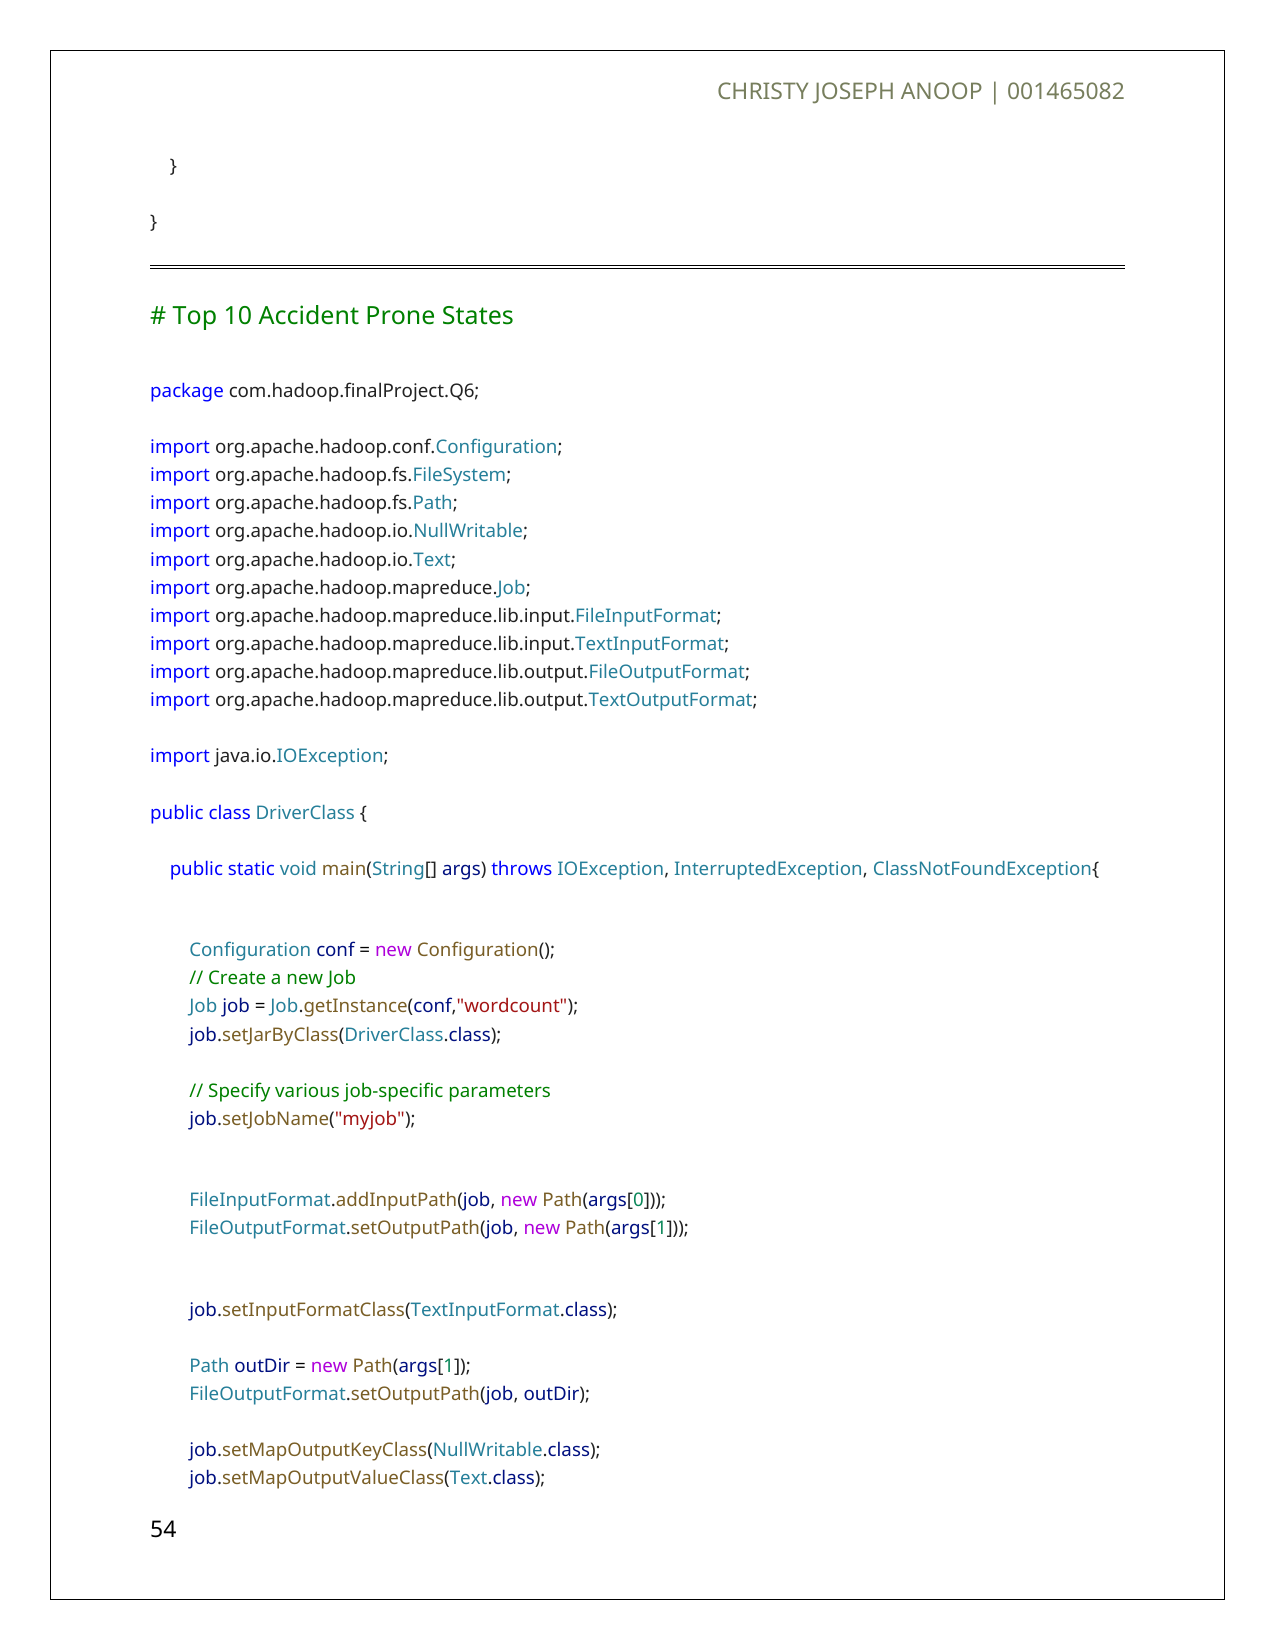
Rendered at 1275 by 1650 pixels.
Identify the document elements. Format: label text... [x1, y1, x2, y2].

text } [150, 150, 1125, 178]
text job.setJobName("myjob"); [150, 1103, 1125, 1131]
text job.setMapOutputKeyClass(NullWritable.class); [150, 1434, 1125, 1462]
text // Create a new Job [150, 962, 1125, 990]
text FileInputFormat.addInputPath(job, new Path(args[0])); [150, 1184, 1125, 1212]
text import org.apache.hadoop.fs.FileSystem; [150, 459, 1125, 487]
text } [150, 206, 1125, 234]
text // Specify various job-specific parameters [150, 1074, 1125, 1103]
text FileOutputFormat.setOutputPath(job, outDir); [150, 1378, 1125, 1406]
text Job job = Job.getInstance(conf,"wordcount"); [150, 990, 1125, 1018]
text import org.apache.hadoop.io.NullWritable; [150, 515, 1125, 543]
text public static void main(String[] args) throws IOException, InterruptedException, ClassNotFoundException{ [150, 853, 1125, 881]
text job.setJarByClass(DriverClass.class); [150, 1018, 1125, 1046]
text import org.apache.hadoop.conf.Configuration; [150, 431, 1125, 459]
text import org.apache.hadoop.io.Text; [150, 543, 1125, 571]
text import org.apache.hadoop.mapreduce.lib.output.FileOutputFormat; [150, 656, 1125, 684]
text import org.apache.hadoop.mapreduce.lib.input.FileInputFormat; [150, 599, 1125, 628]
text Path outDir = new Path(args[1]); [150, 1349, 1125, 1378]
text FileOutputFormat.setOutputPath(job, new Path(args[1])); [150, 1212, 1125, 1240]
text import org.apache.hadoop.fs.Path; [150, 487, 1125, 515]
text job.setInputFormatClass(TextInputFormat.class); [150, 1293, 1125, 1321]
text job.setMapOutputValueClass(Text.class); [150, 1462, 1125, 1490]
text public class DriverClass { [150, 796, 1125, 824]
text import org.apache.hadoop.mapreduce.Job; [150, 571, 1125, 599]
text package com.hadoop.finalProject.Q6; [150, 374, 1125, 403]
text import java.io.IOException; [150, 740, 1125, 768]
text Configuration conf = new Configuration(); [150, 934, 1125, 962]
text # Top 10 Accident Prone States [150, 297, 1125, 331]
text import org.apache.hadoop.mapreduce.lib.output.TextOutputFormat; [150, 684, 1125, 712]
text import org.apache.hadoop.mapreduce.lib.input.TextInputFormat; [150, 628, 1125, 656]
